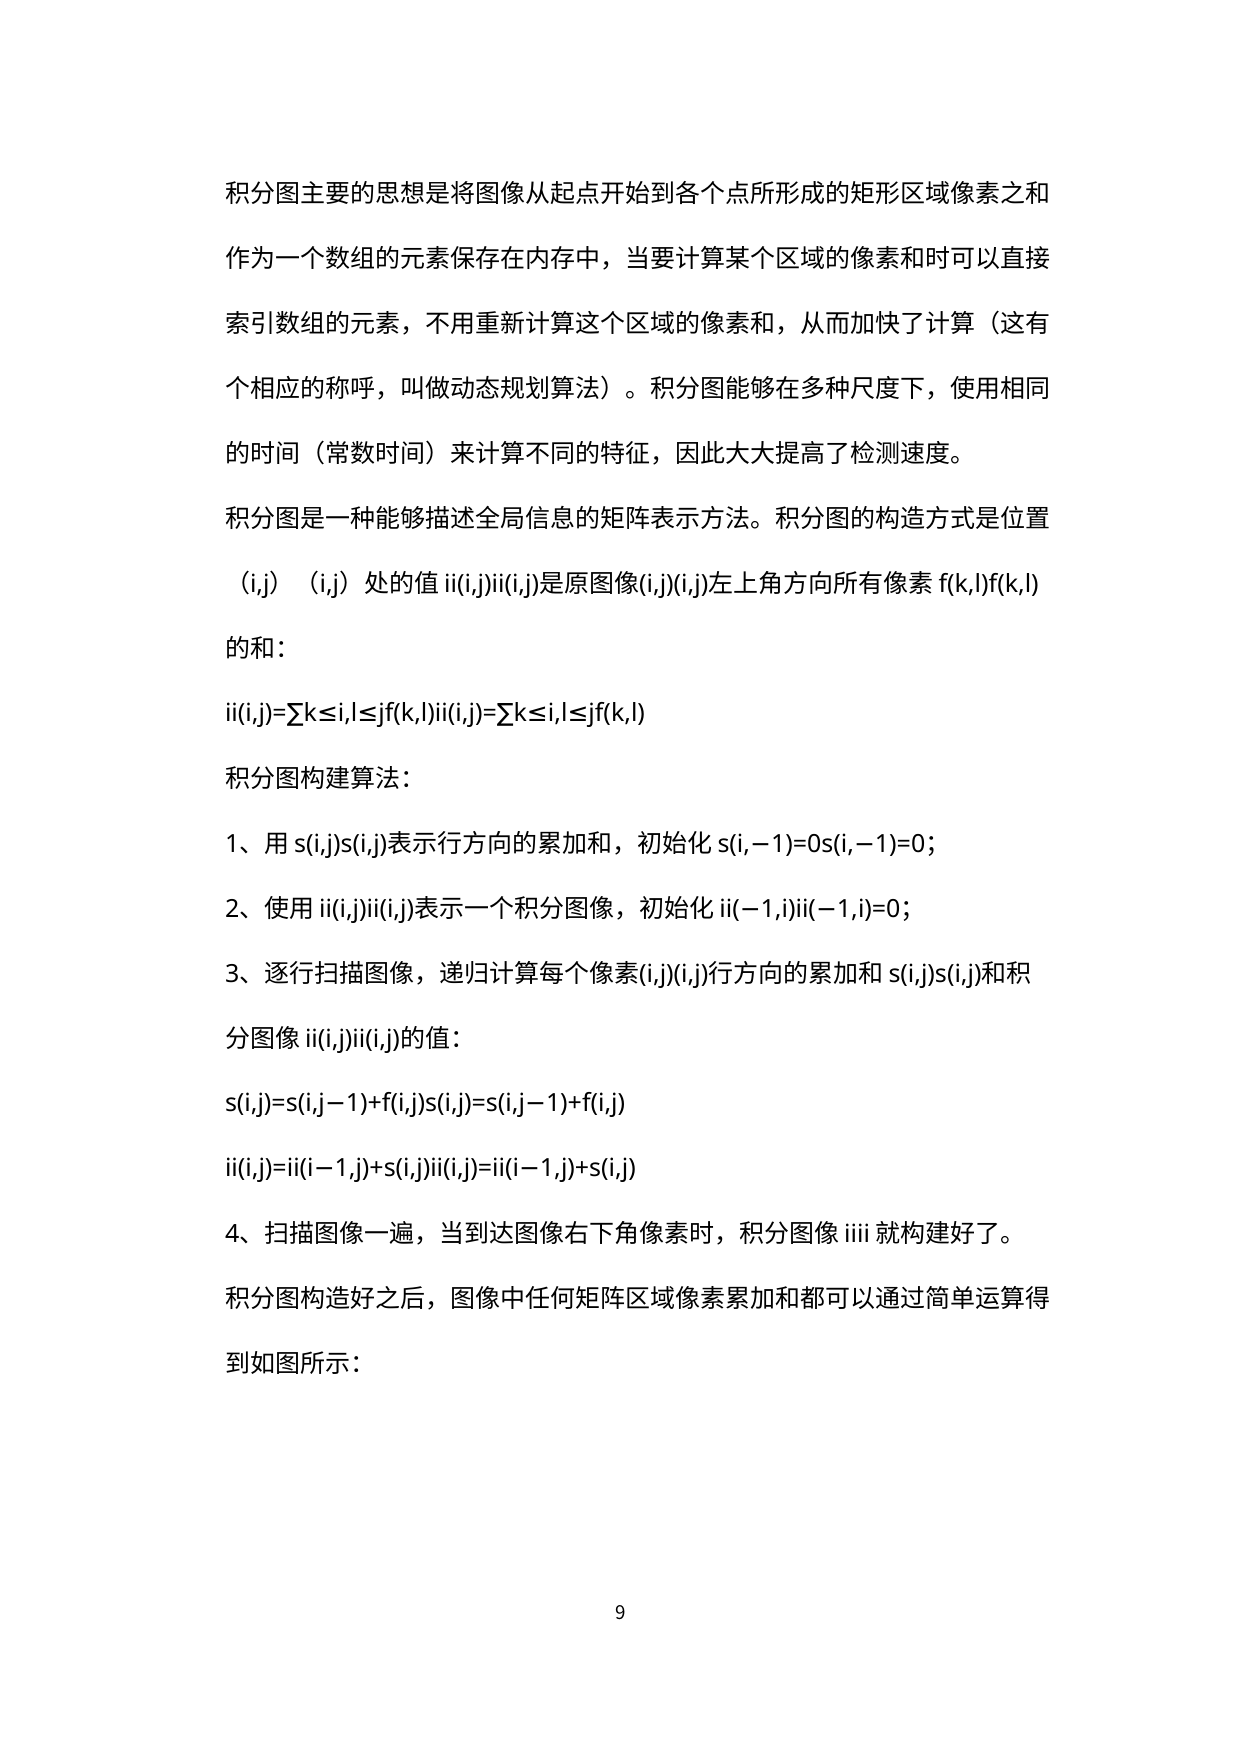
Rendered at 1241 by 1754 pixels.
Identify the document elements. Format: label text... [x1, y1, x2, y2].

text ii(i,j)=ii(i−1,j)+s(i,j)ii(i,j)=ii(i−1,j)+s(i,j) [225, 1134, 1053, 1199]
text 积分图构造好之后，图像中任何矩阵区域像素累加和都可以通过简单运算得到如图所示： [225, 1264, 1053, 1394]
text 1、用s(i,j)s(i,j)表示行方向的累加和，初始化s(i,−1)=0s(i,−1)=0； [225, 809, 1053, 874]
text 积分图主要的思想是将图像从起点开始到各个点所形成的矩形区域像素之和作为一个数组的元素保存在内存中，当要计算某个区域的像素和时可以直接索引数组的元素，不用重新计算这个区域的像素和，从而加快了计算（这有个相应的称呼，叫做动态规划算法）。积分图能够在多种尺度下，使用相同的时间（常数时间）来计算不同的特征，因此大大提高了检测速度。 [225, 159, 1053, 484]
text s(i,j)=s(i,j−1)+f(i,j)s(i,j)=s(i,j−1)+f(i,j) [225, 1069, 1053, 1134]
text 积分图构建算法： [225, 744, 1053, 809]
text 积分图是一种能够描述全局信息的矩阵表示方法。积分图的构造方式是位置（i,j）（i,j）处的值ii(i,j)ii(i,j)是原图像(i,j)(i,j)左上角方向所有像素f(k,l)f(k,l)的和： [225, 484, 1053, 679]
text 2、使用ii(i,j)ii(i,j)表示一个积分图像，初始化ii(−1,i)ii(−1,i)=0； [225, 874, 1053, 939]
text 3、逐行扫描图像，递归计算每个像素(i,j)(i,j)行方向的累加和s(i,j)s(i,j)和积分图像ii(i,j)ii(i,j)的值： [225, 939, 1053, 1069]
text ii(i,j)=∑k≤i,l≤jf(k,l)ii(i,j)=∑k≤i,l≤jf(k,l) [225, 679, 1053, 744]
text 4、扫描图像一遍，当到达图像右下角像素时，积分图像iiii就构建好了。 [225, 1199, 1053, 1264]
